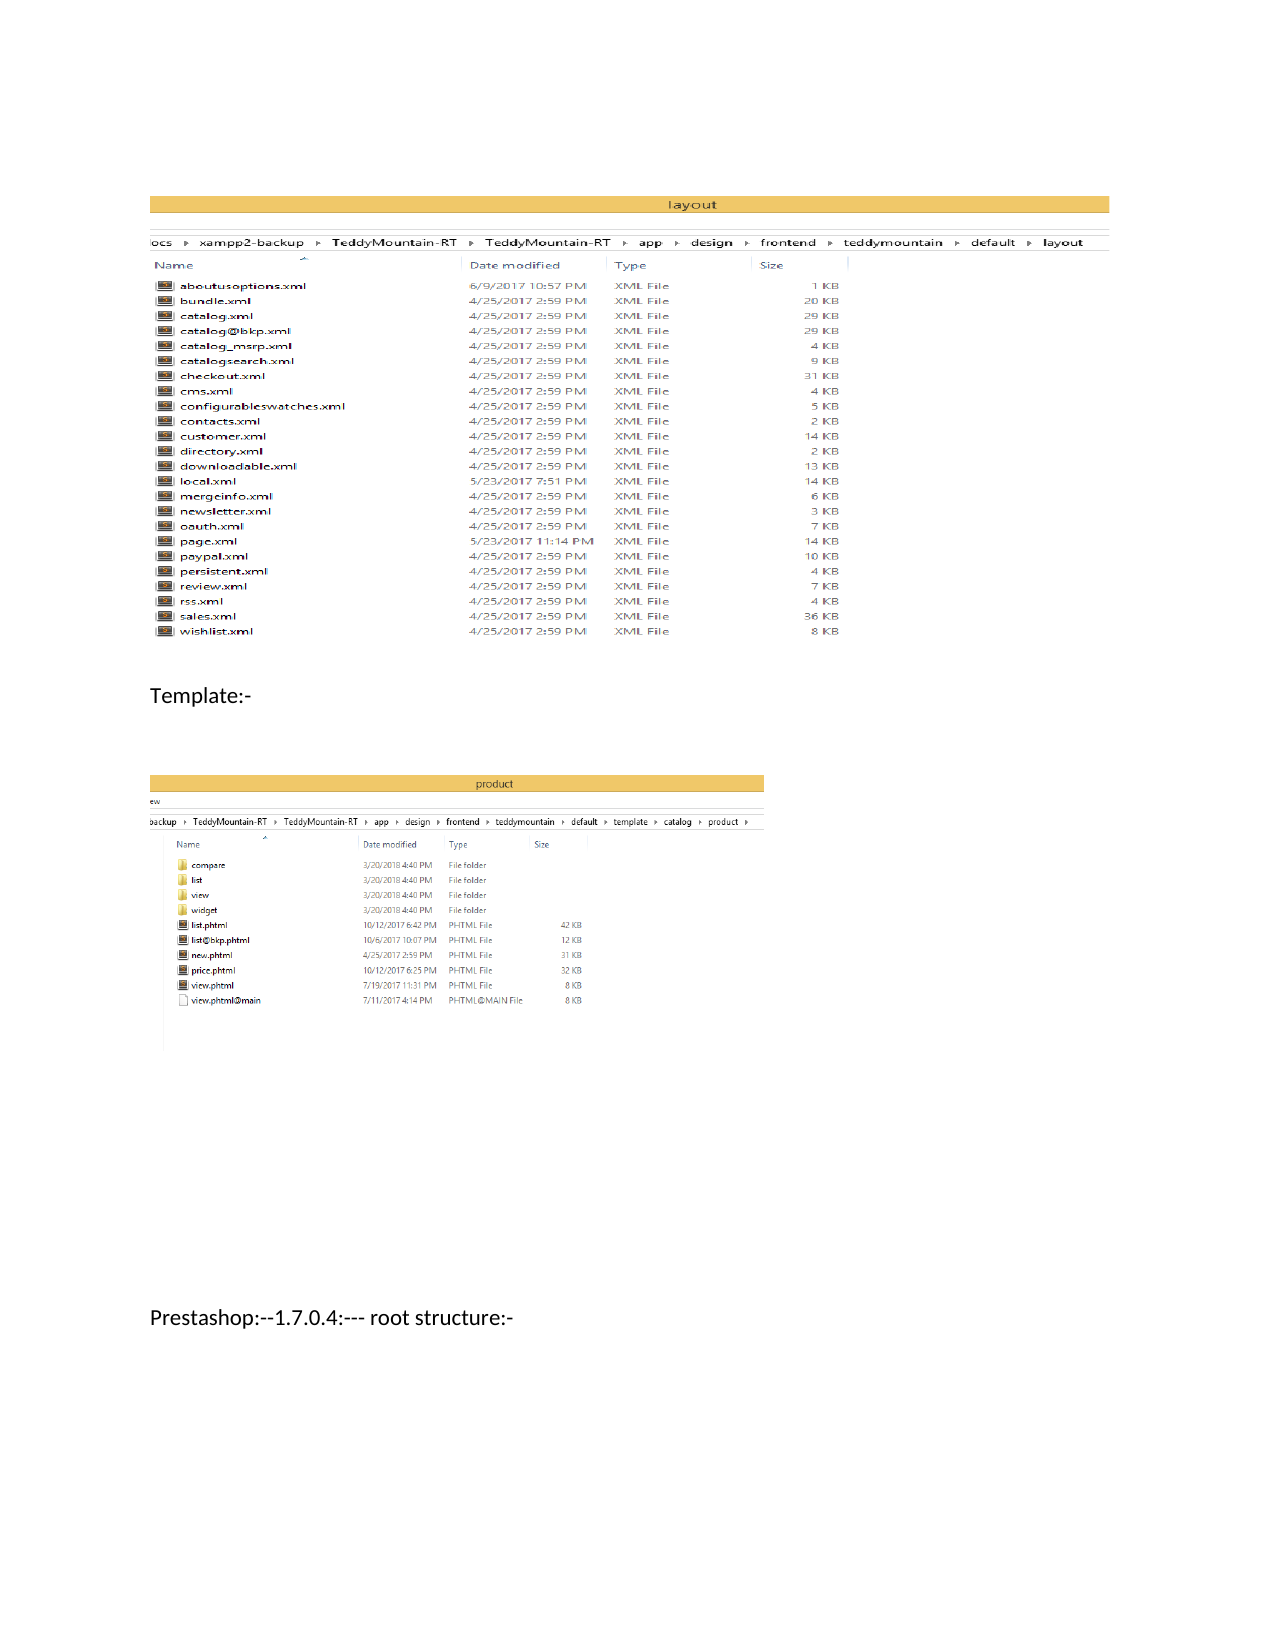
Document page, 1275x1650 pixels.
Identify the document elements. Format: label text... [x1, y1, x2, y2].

picture [150, 196, 1110, 663]
text Prestashop:--1.7.0.4:--- root structure:- [150, 1303, 1125, 1331]
picture [150, 775, 764, 1051]
text Template:- [150, 681, 1125, 709]
